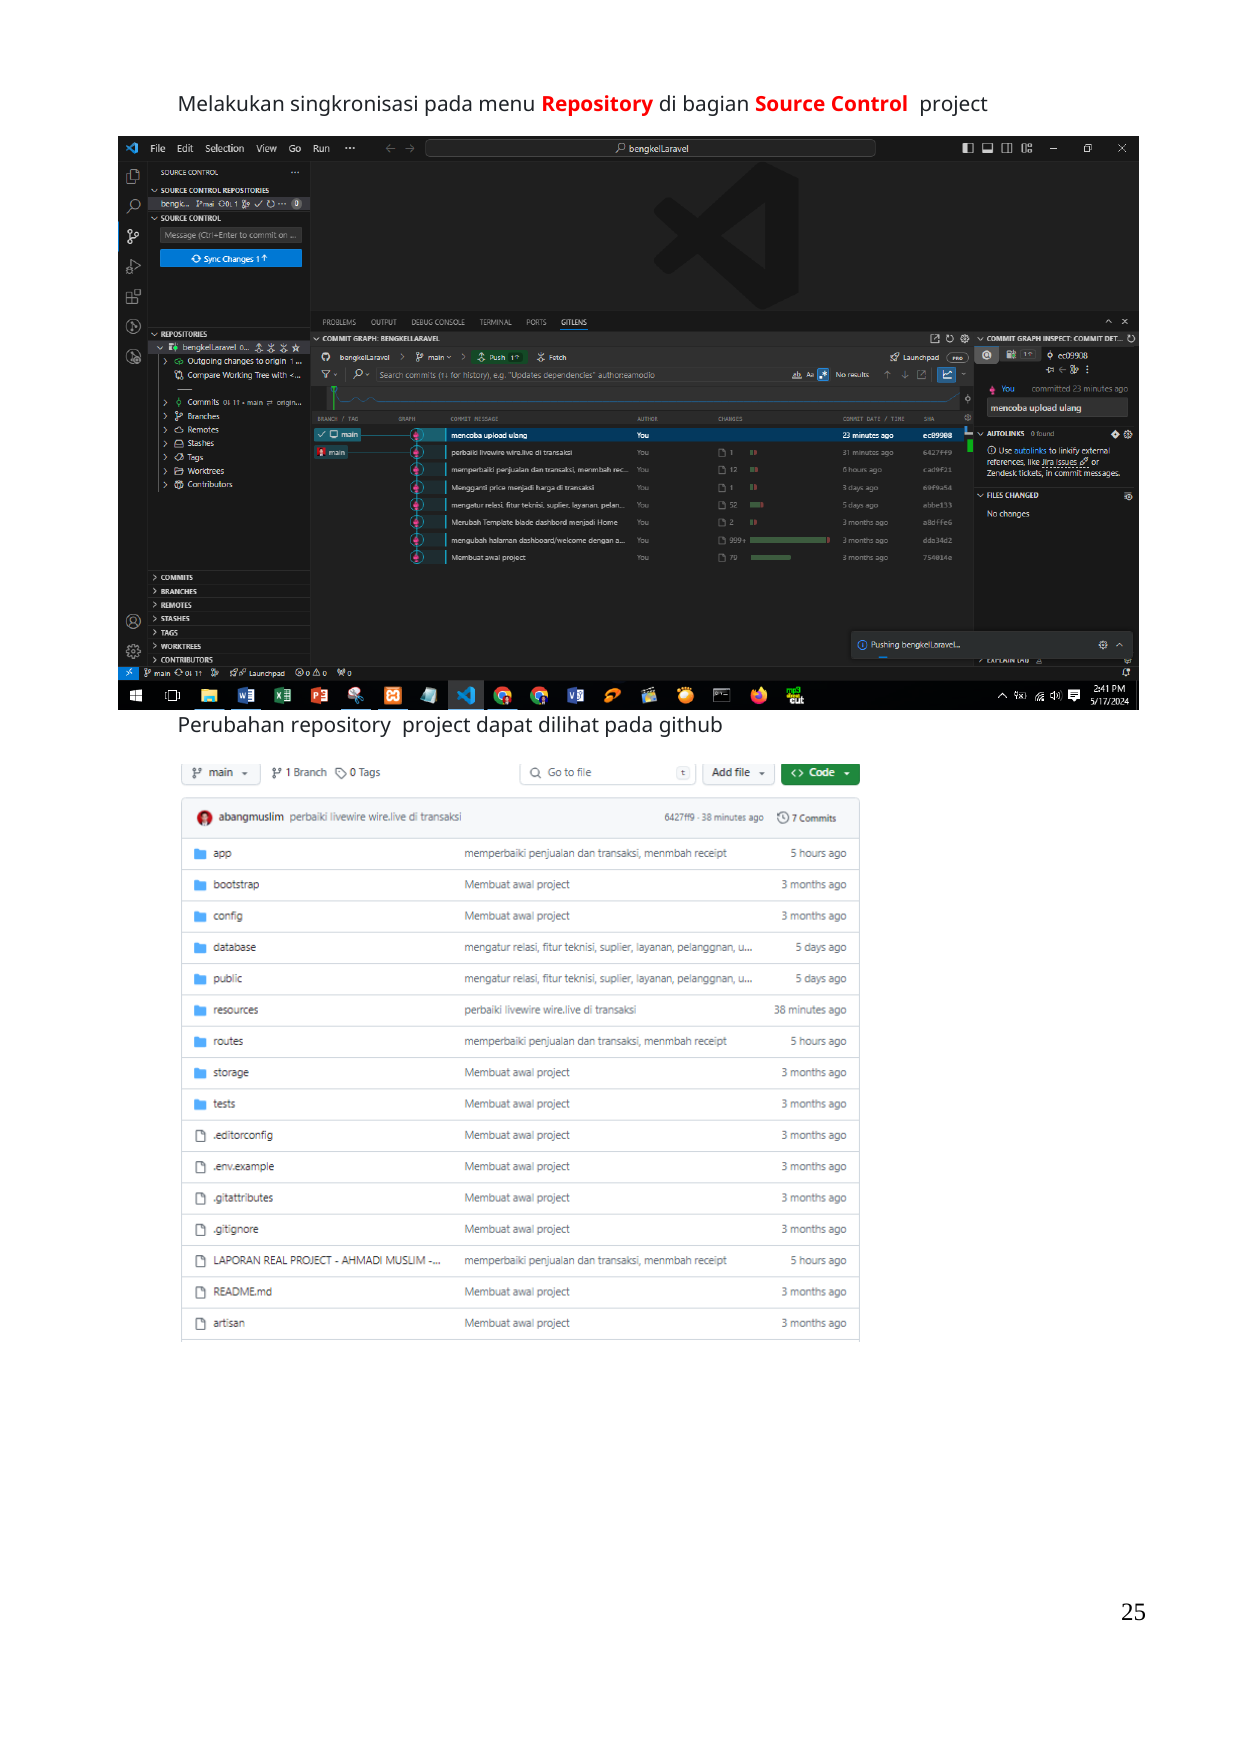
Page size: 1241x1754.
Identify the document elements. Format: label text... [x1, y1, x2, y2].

subtitle Melakukan singkronisasi pada menu Repository di bagian Source Control project [177, 89, 1146, 117]
picture [118, 136, 1139, 710]
picture [177, 764, 865, 1342]
subtitle Perubahan repository project dapat dilihat pada github [177, 710, 1146, 738]
